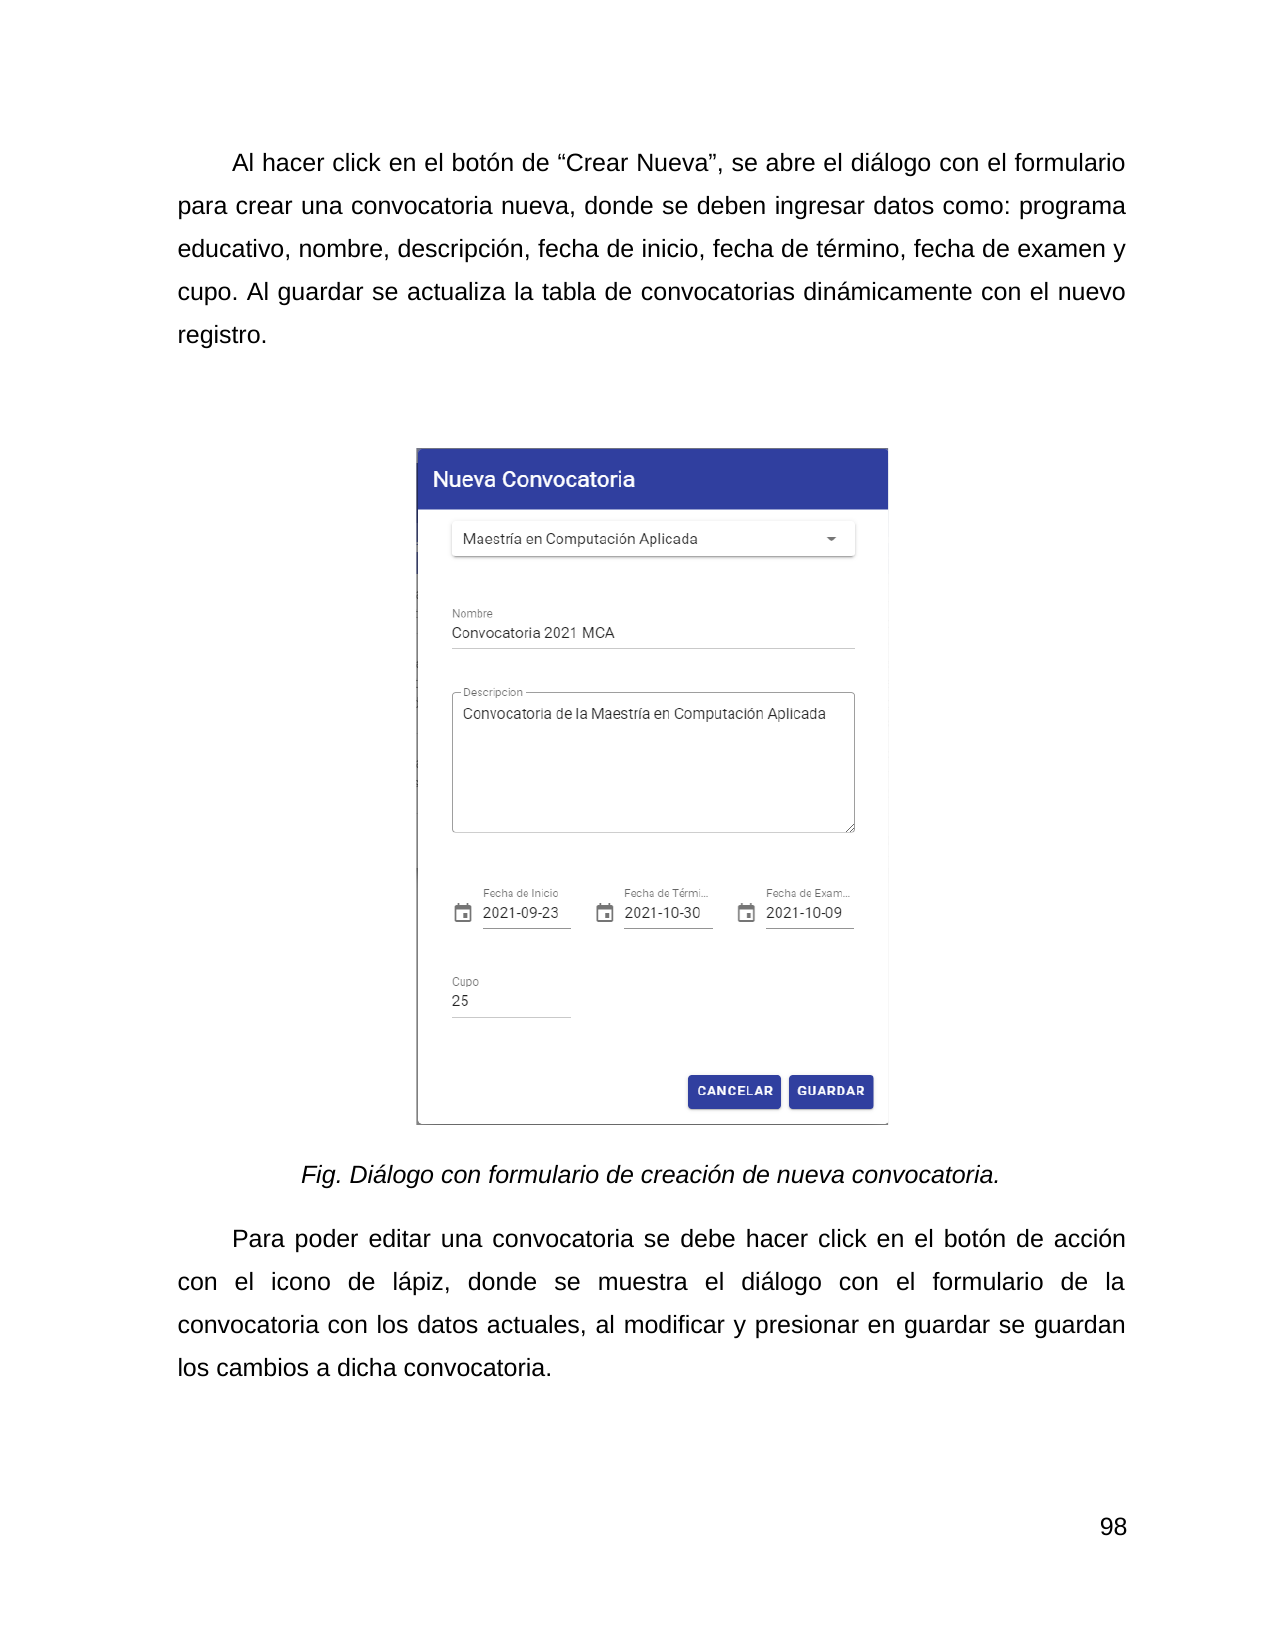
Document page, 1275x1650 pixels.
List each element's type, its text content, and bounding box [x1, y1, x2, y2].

text Para poder editar una convocatoria se debe hacer click en el botón de acción con el icono de lápiz, donde se muestra el diálogo con el formulario de la convocatoria con los datos actuales, al modificar y presionar en guardar se guardan los cambios a dicha convocatoria. [177, 1224, 1127, 1382]
picture [416, 448, 889, 1125]
text Al hacer click en el botón de “Crear Nueva”, se abre el diálogo con el formulario para crear una convocatoria nueva, donde se deben ingresar datos como: programa educativo, nombre, descripción, fecha de inicio, fecha de término, fecha de examen y cupo. Al guardar se actualiza la tabla de convocatorias dinámicamente con el nuevo registro. [177, 148, 1127, 349]
text Fig. Diálogo con formulario de creación de nueva convocatoria. [177, 1160, 1127, 1188]
